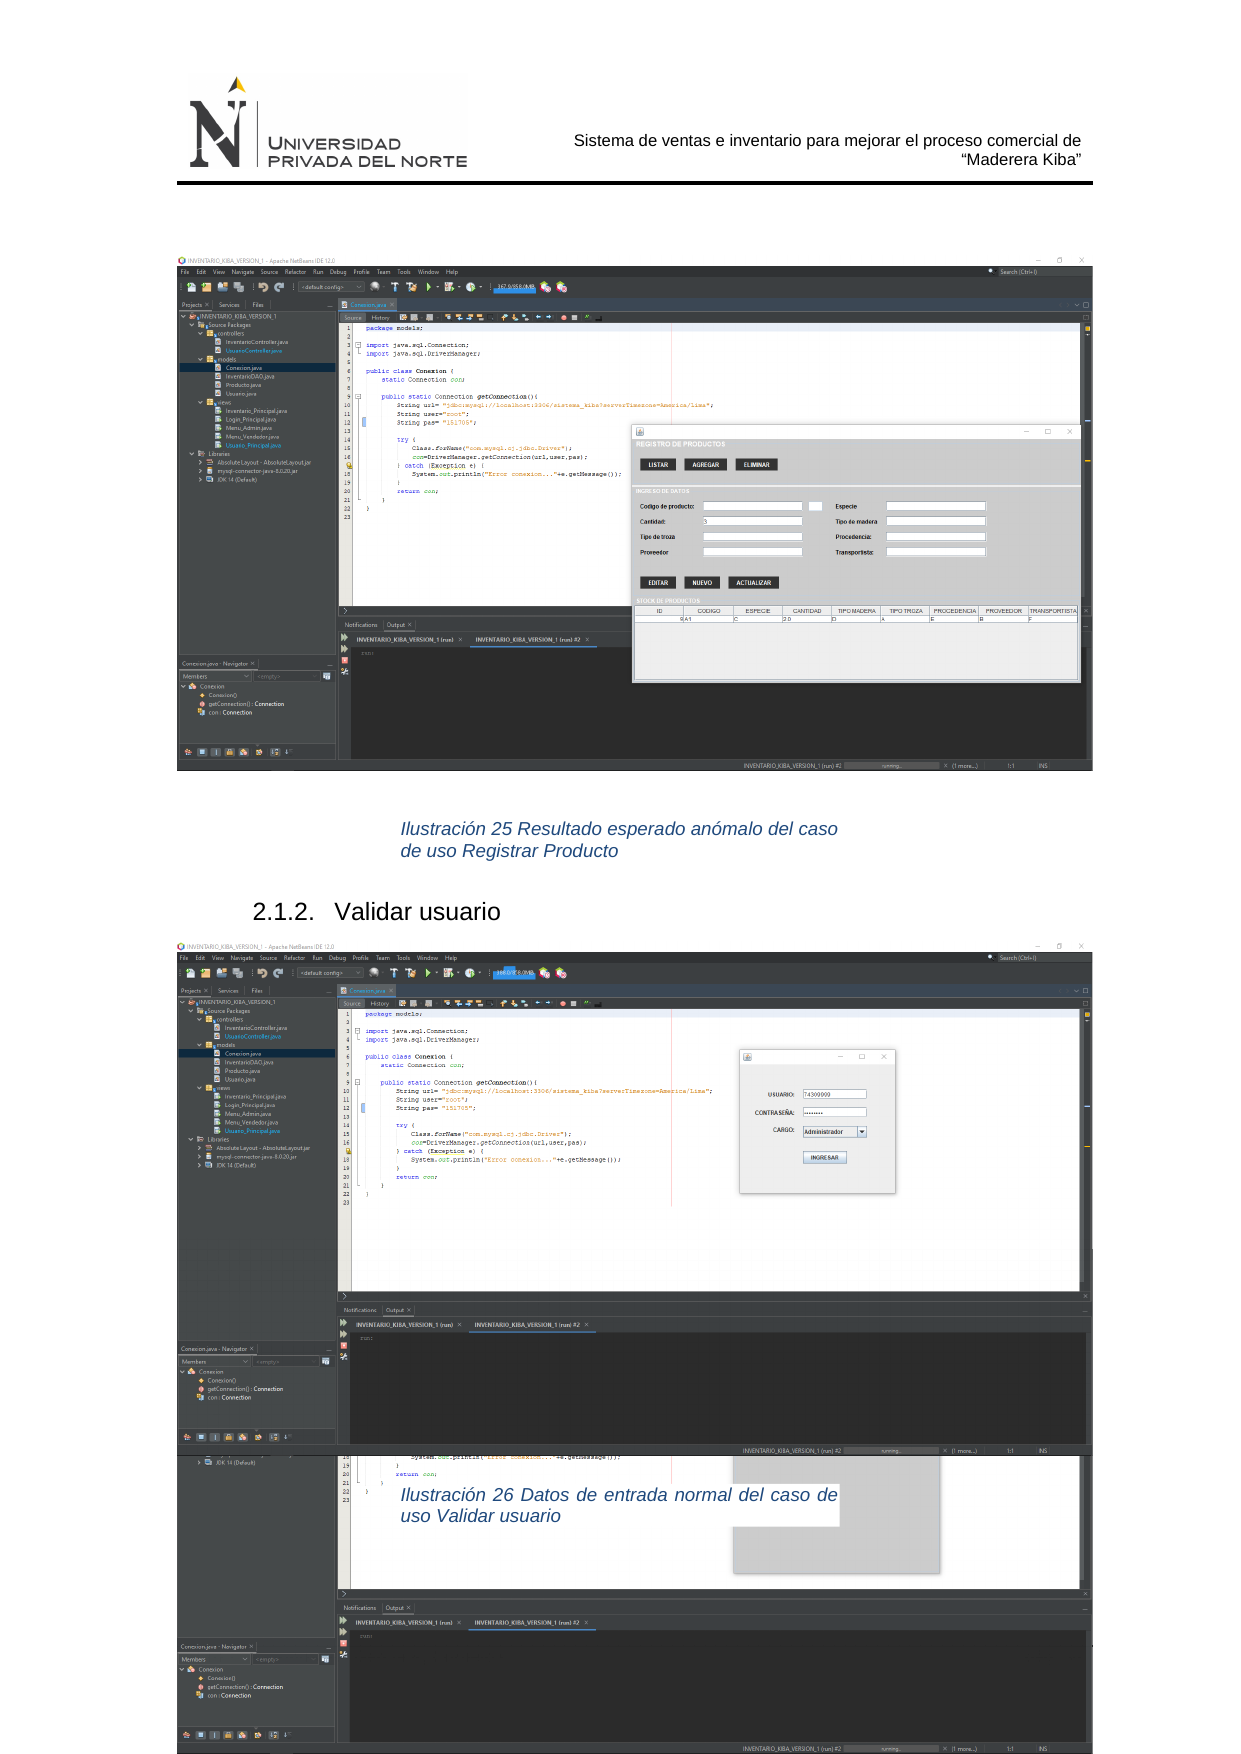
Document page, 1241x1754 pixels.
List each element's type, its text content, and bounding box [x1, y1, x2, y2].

picture [177, 255, 1093, 771]
picture [188, 73, 469, 169]
list Validar usuario [252, 897, 1092, 926]
picture [177, 941, 1093, 1754]
